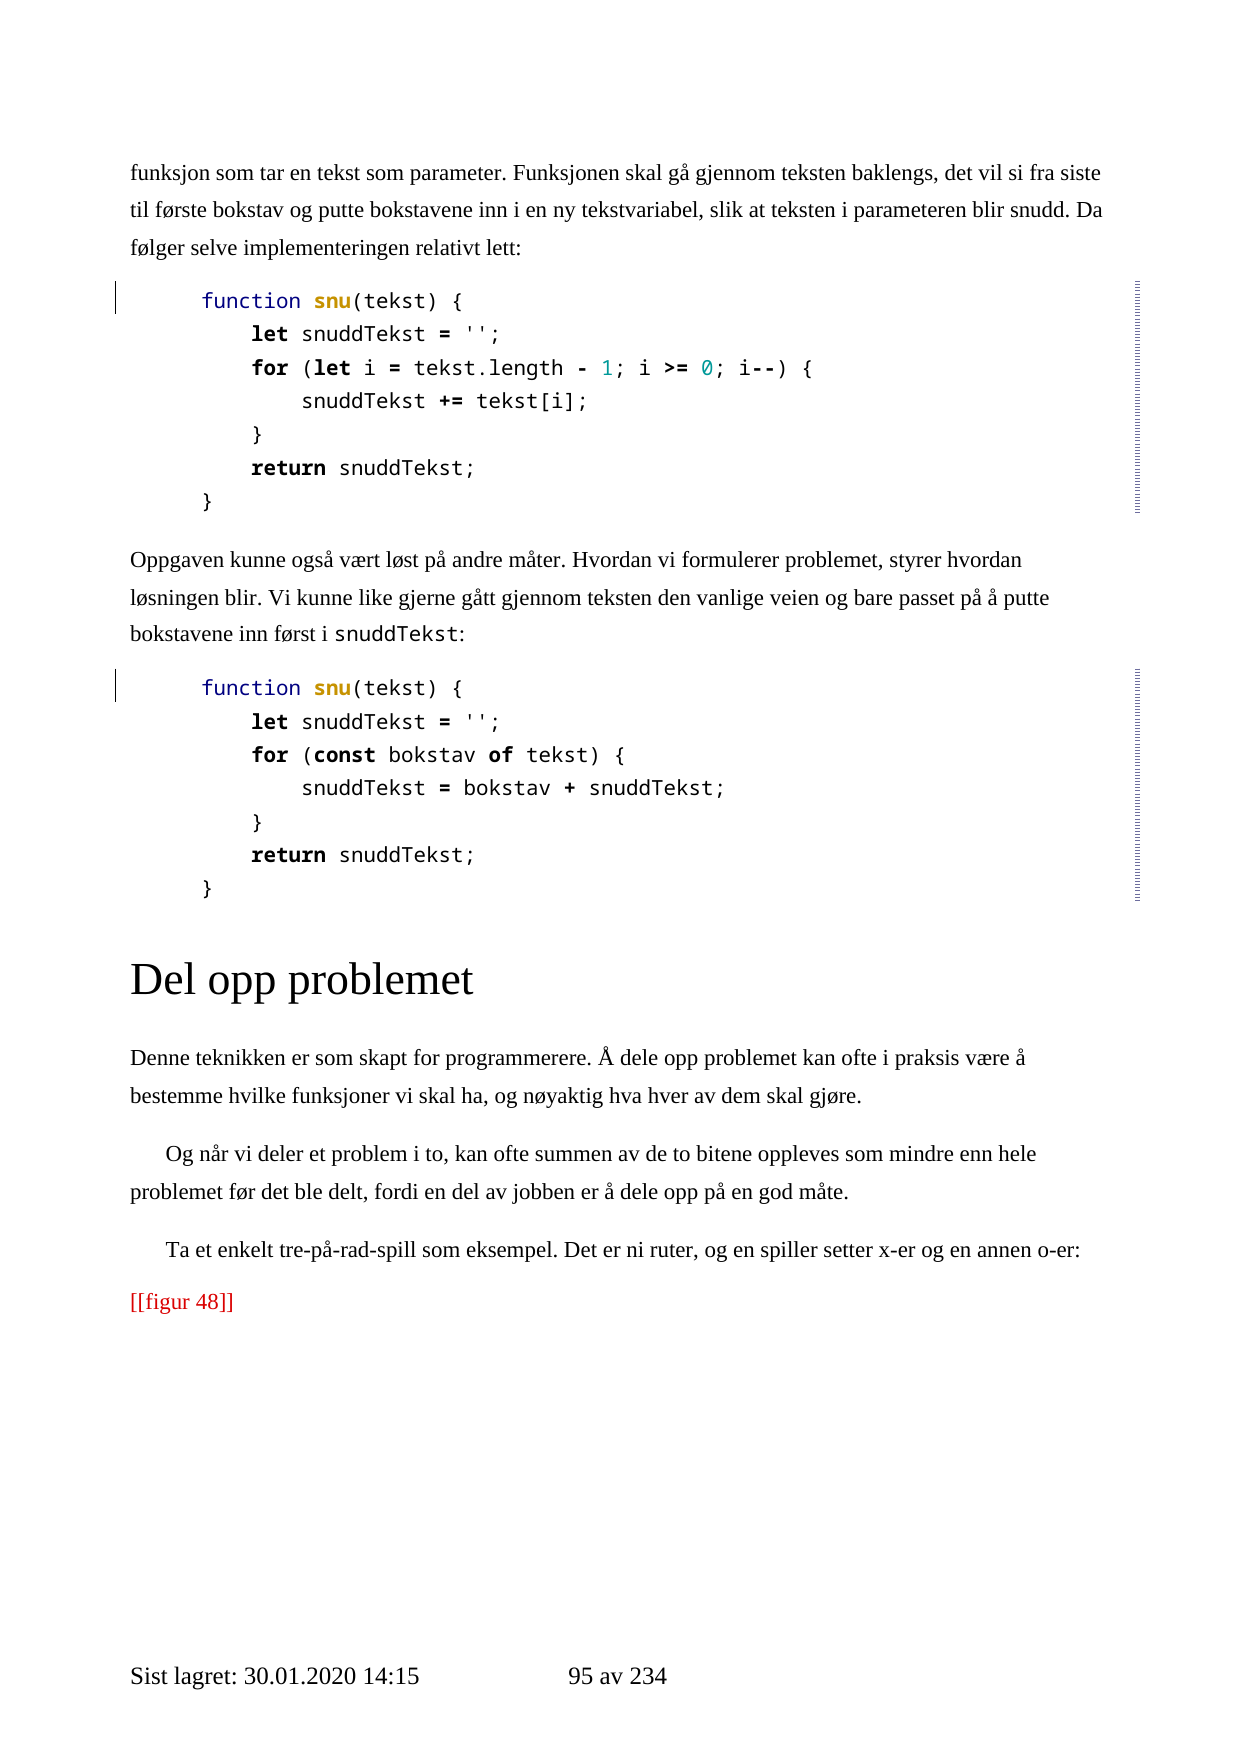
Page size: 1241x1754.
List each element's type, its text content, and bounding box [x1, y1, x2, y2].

text Og når vi deler et problem i to, kan ofte summen av de to bitene oppleves som mindre enn hele problemet før det ble delt, fordi en del av jobben er å dele opp på en god måte. [130, 1129, 1110, 1204]
text Ta et enkelt tre-på-rad-spill som eksempel. Det er ni ruter, og en spiller setter x-er og en annen o-er: [130, 1225, 1110, 1262]
text [[figur 48]] [130, 1283, 1110, 1314]
text function snu(tekst) { let snuddTekst = ''; for (const bokstav of tekst) { snuddTekst = bokstav + snuddTekst; } return snuddTekst; } [201, 668, 1140, 902]
text Denne teknikken er som skapt for programmerere. Å dele opp problemet kan ofte i praksis være å bestemme hvilke funksjoner vi skal ha, og nøyaktig hva hver av dem skal gjøre. [130, 1033, 1110, 1108]
text function snu(tekst) { let snuddTekst = ''; for (let i = tekst.length - 1; i >= 0; i--) { snuddTekst += tekst[i]; } return snuddTekst; } [201, 281, 1140, 514]
text Del opp problemet [130, 952, 1110, 1004]
text Oppgaven kunne også vært løst på andre måter. Hvordan vi formulerer problemet, styrer hvordan løsningen blir. Vi kunne like gjerne gått gjennom teksten den vanlige veien og bare passet på å putte bokstavene inn først i snuddTekst: [130, 535, 1110, 648]
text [130, 148, 1110, 260]
